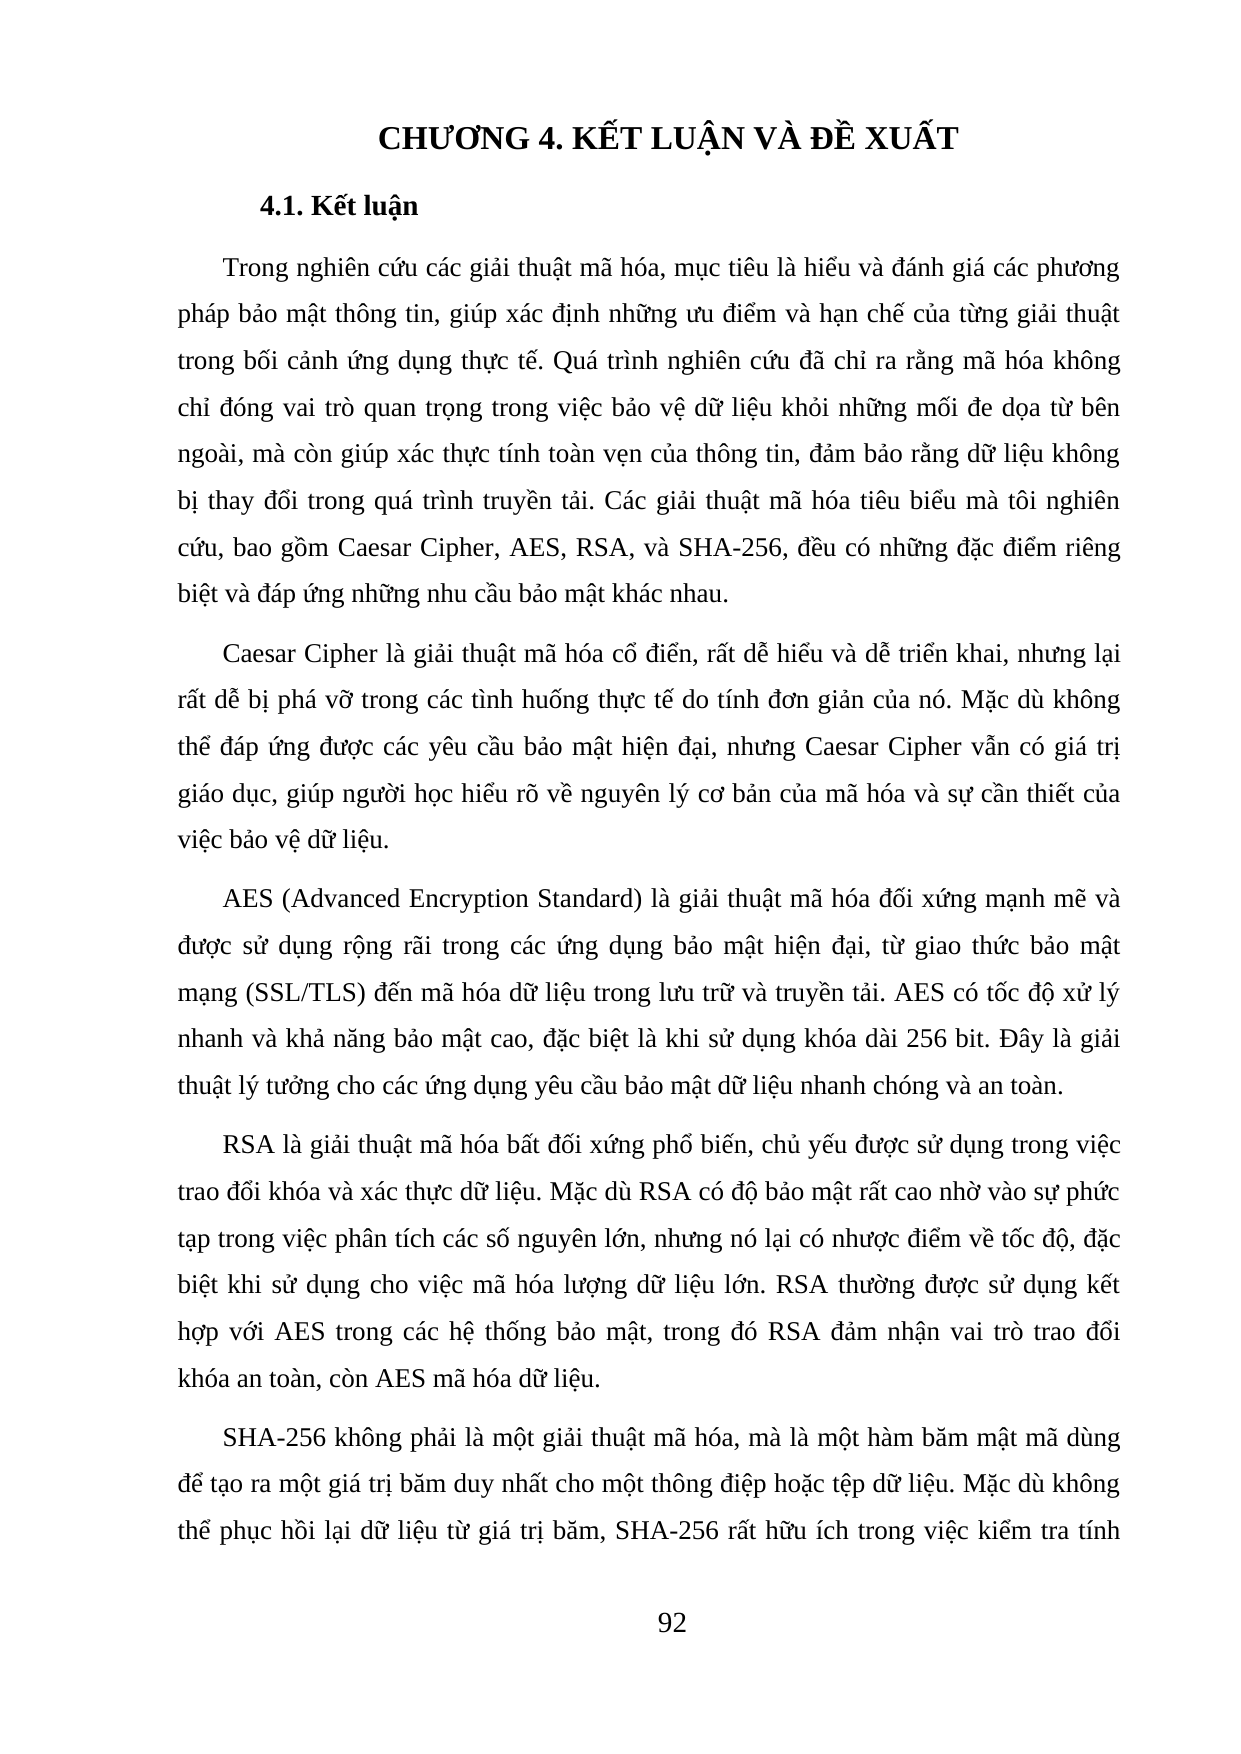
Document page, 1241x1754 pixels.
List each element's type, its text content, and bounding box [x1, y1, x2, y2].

text AES (Advanced Encryption Standard) là giải thuật mã hóa đối xứng mạnh mẽ và được sử dụng rộng rãi trong các ứng dụng bảo mật hiện đại, từ giao thức bảo mật mạng (SSL/TLS) đến mã hóa dữ liệu trong lưu trữ và truyền tải. AES có tốc độ xử lý nhanh và khả năng bảo mật cao, đặc biệt là khi sử dụng khóa dài 256 bit. Đây là giải thuật lý tưởng cho các ứng dụng yêu cầu bảo mật dữ liệu nhanh chóng và an toàn. [177, 883, 1122, 1100]
text Caesar Cipher là giải thuật mã hóa cổ điển, rất dễ hiểu và dễ triển khai, nhưng lại rất dễ bị phá vỡ trong các tình huống thực tế do tính đơn giản của nó. Mặc dù không thể đáp ứng được các yêu cầu bảo mật hiện đại, nhưng Caesar Cipher vẫn có giá trị giáo dục, giúp người học hiểu rõ về nguyên lý cơ bản của mã hóa và sự cần thiết của việc bảo vệ dữ liệu. [177, 637, 1122, 854]
subtitle Kết luận [215, 188, 1122, 222]
text Trong nghiên cứu các giải thuật mã hóa, mục tiêu là hiểu và đánh giá các phương pháp bảo mật thông tin, giúp xác định những ưu điểm và hạn chế của từng giải thuật trong bối cảnh ứng dụng thực tế. Quá trình nghiên cứu đã chỉ ra rằng mã hóa không chỉ đóng vai trò quan trọng trong việc bảo vệ dữ liệu khỏi những mối đe dọa từ bên ngoài, mà còn giúp xác thực tính toàn vẹn của thông tin, đảm bảo rằng dữ liệu không bị thay đổi trong quá trình truyền tải. Các giải thuật mã hóa tiêu biểu mà tôi nghiên cứu, bao gồm Caesar Cipher, AES, RSA, và SHA-256, đều có những đặc điểm riêng biệt và đáp ứng những nhu cầu bảo mật khác nhau. [177, 251, 1122, 609]
text RSA là giải thuật mã hóa bất đối xứng phổ biến, chủ yếu được sử dụng trong việc trao đổi khóa và xác thực dữ liệu. Mặc dù RSA có độ bảo mật rất cao nhờ vào sự phức tạp trong việc phân tích các số nguyên lớn, nhưng nó lại có nhược điểm về tốc độ, đặc biệt khi sử dụng cho việc mã hóa lượng dữ liệu lớn. RSA thường được sử dụng kết hợp với AES trong các hệ thống bảo mật, trong đó RSA đảm nhận vai trò trao đổi khóa an toàn, còn AES mã hóa dữ liệu. [177, 1128, 1122, 1393]
subtitle KẾT LUẬN VÀ ĐỀ XUẤT [215, 118, 1122, 156]
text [177, 1421, 1122, 1545]
